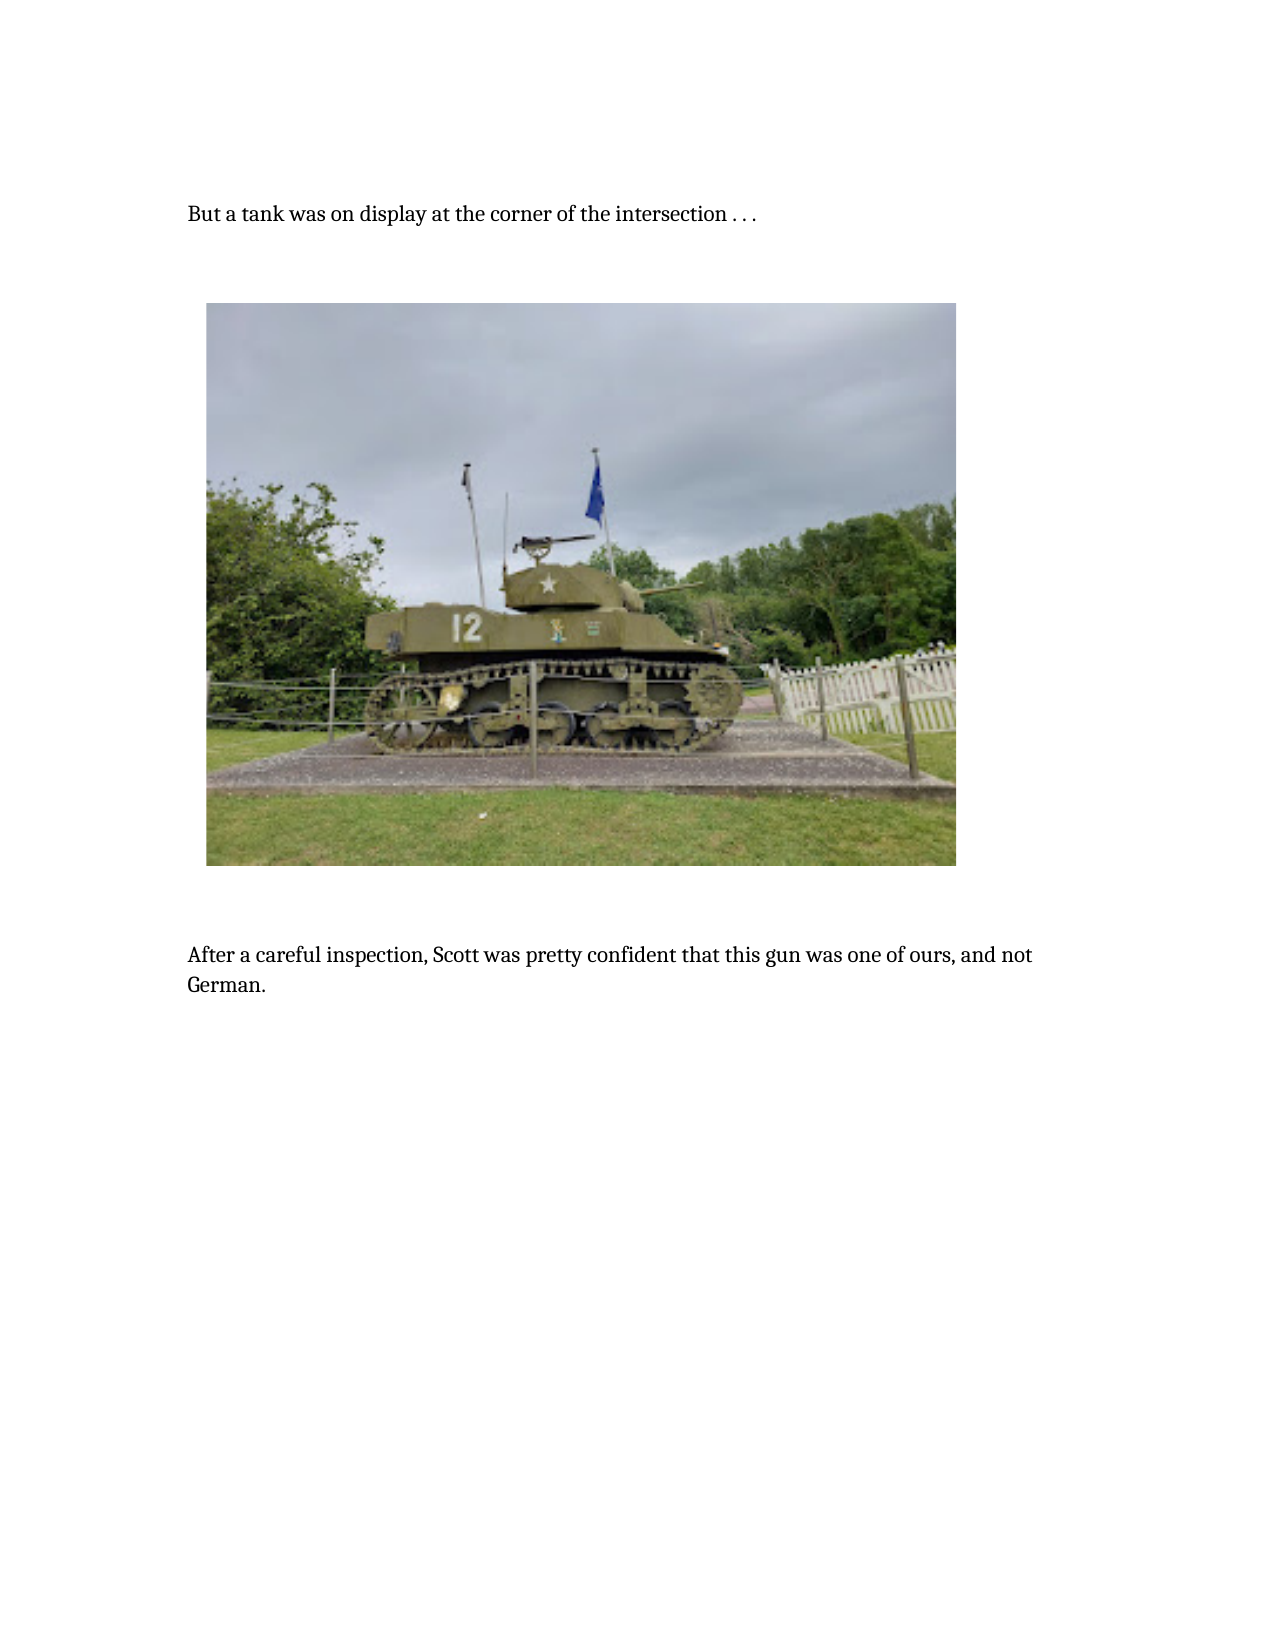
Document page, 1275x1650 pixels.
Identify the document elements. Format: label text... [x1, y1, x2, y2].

text After a careful inspection, Scott was pretty confident that this gun was one of ours, and not German. [187, 941, 1087, 998]
text But a tank was on display at the corner of the intersection . . . [187, 201, 1087, 227]
picture [206, 303, 957, 866]
